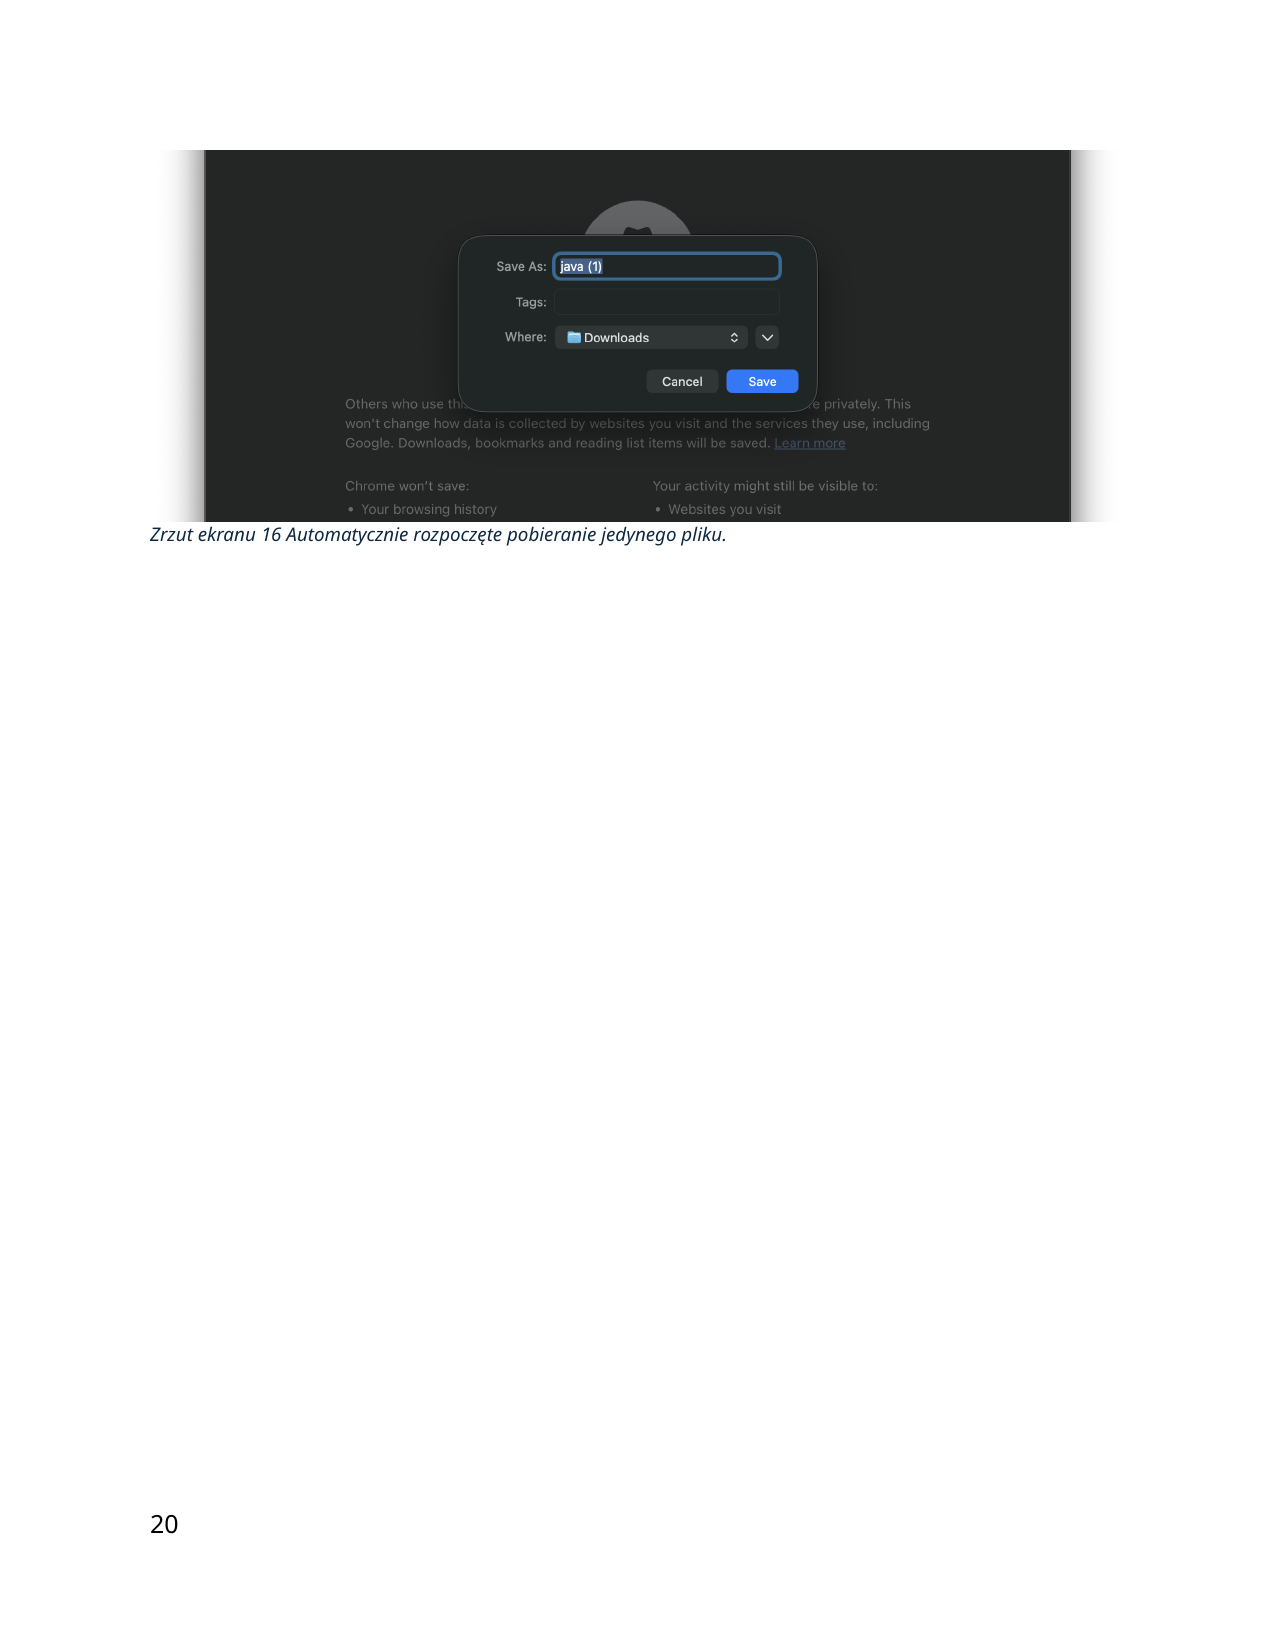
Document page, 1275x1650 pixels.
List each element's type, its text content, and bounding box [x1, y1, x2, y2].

text Zrzut ekranu 16 Automatycznie rozpoczęte pobieranie jedynego pliku. [150, 522, 1125, 547]
picture [150, 150, 1125, 522]
